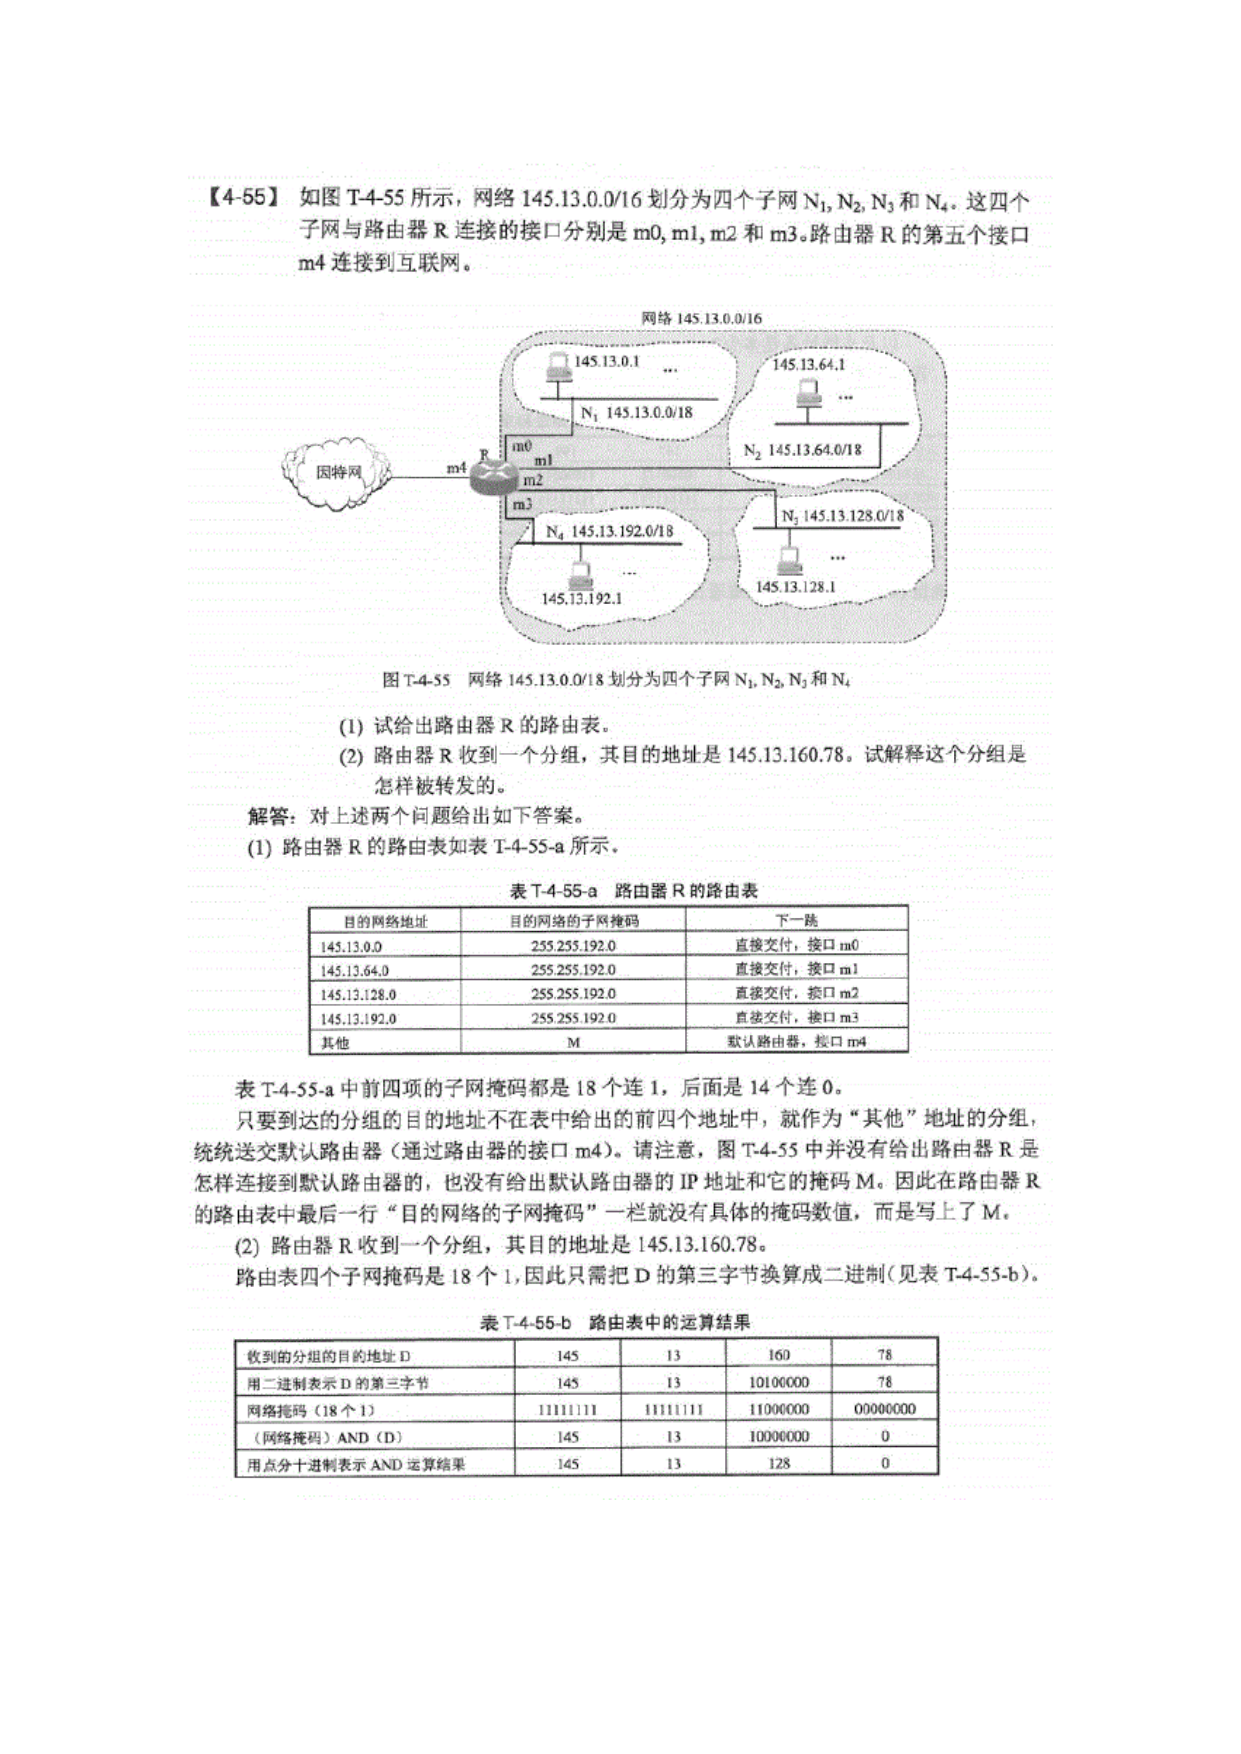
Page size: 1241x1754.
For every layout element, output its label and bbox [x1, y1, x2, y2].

picture [187, 1072, 1053, 1500]
picture [187, 162, 1053, 278]
picture [187, 292, 1053, 1065]
